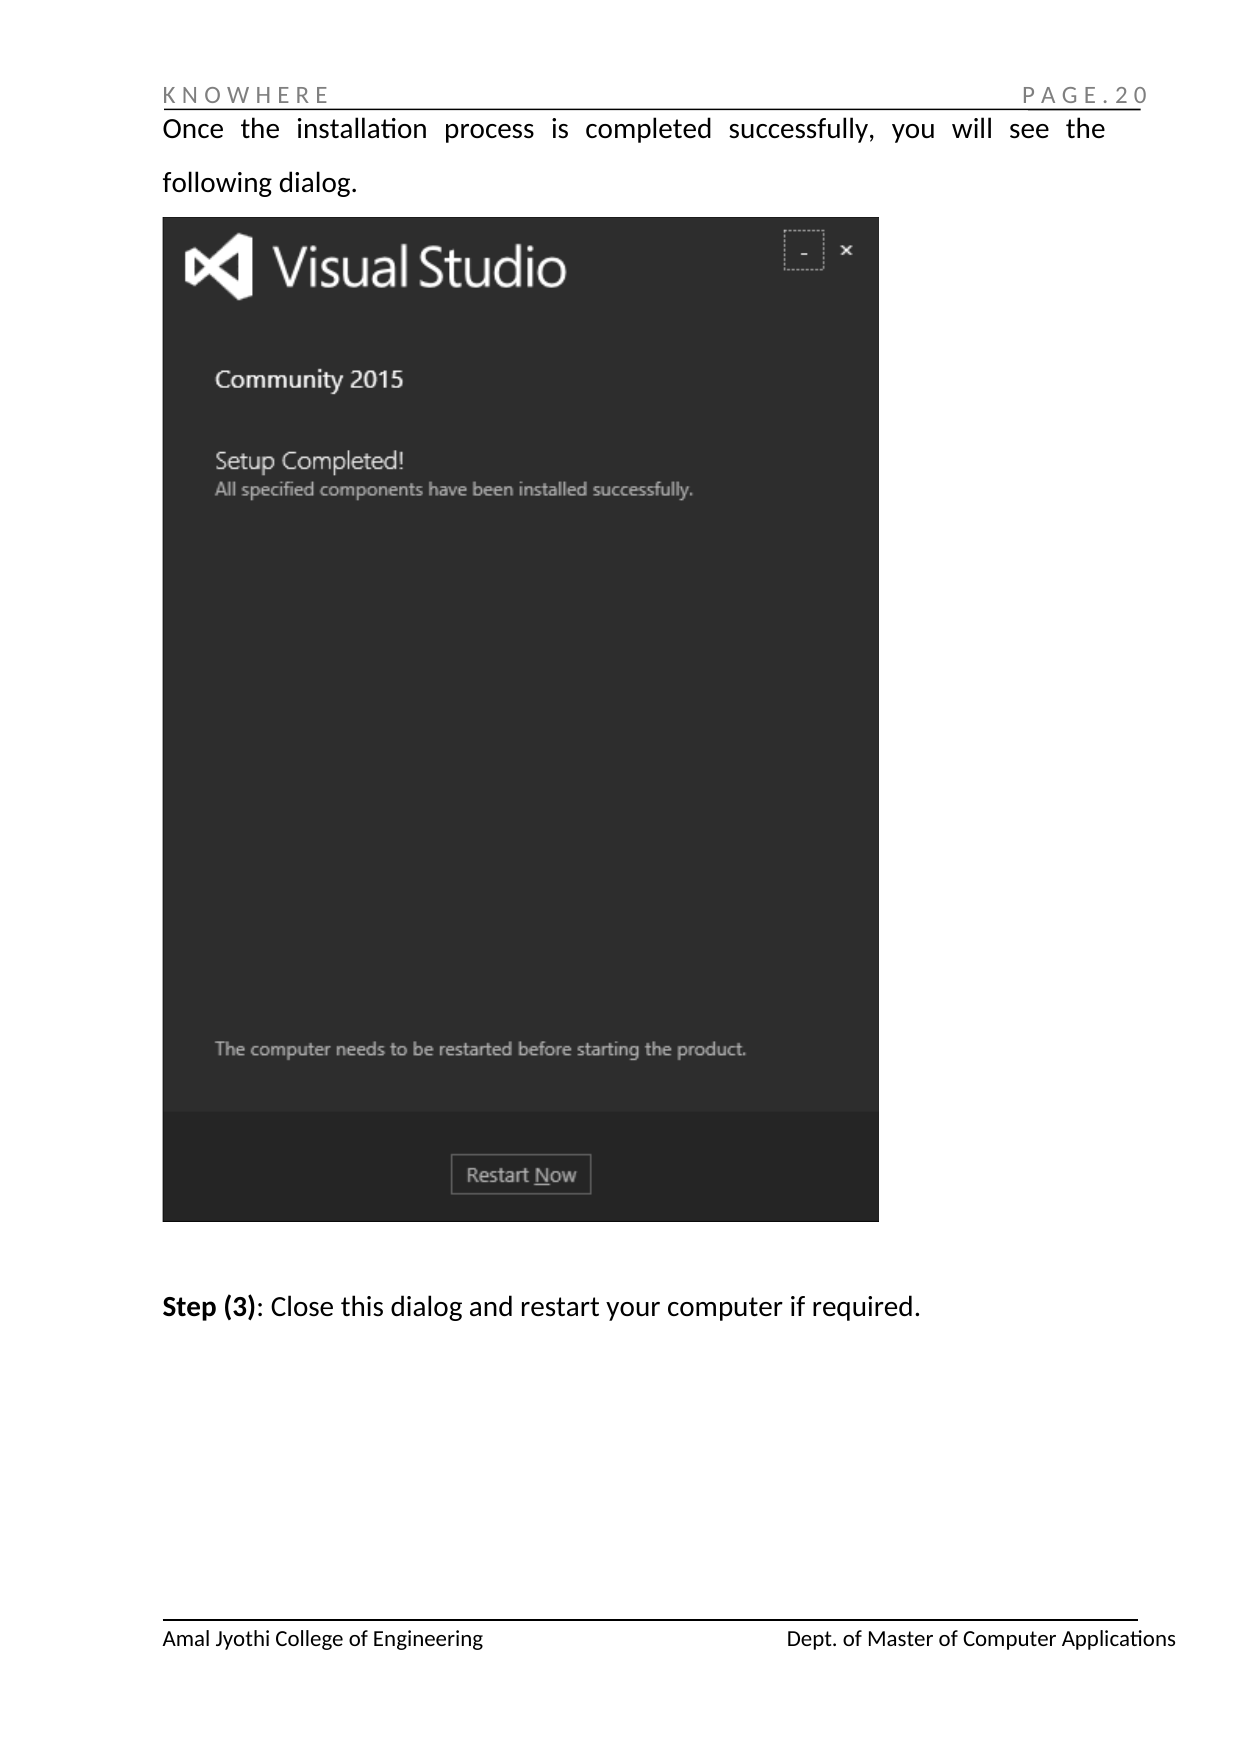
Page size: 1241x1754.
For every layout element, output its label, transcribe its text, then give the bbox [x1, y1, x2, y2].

text Step (3): Close this dialog and restart your computer if required. [162, 1288, 1107, 1323]
text Once the installation process is completed successfully, you will see the following dialog. [162, 110, 1107, 199]
